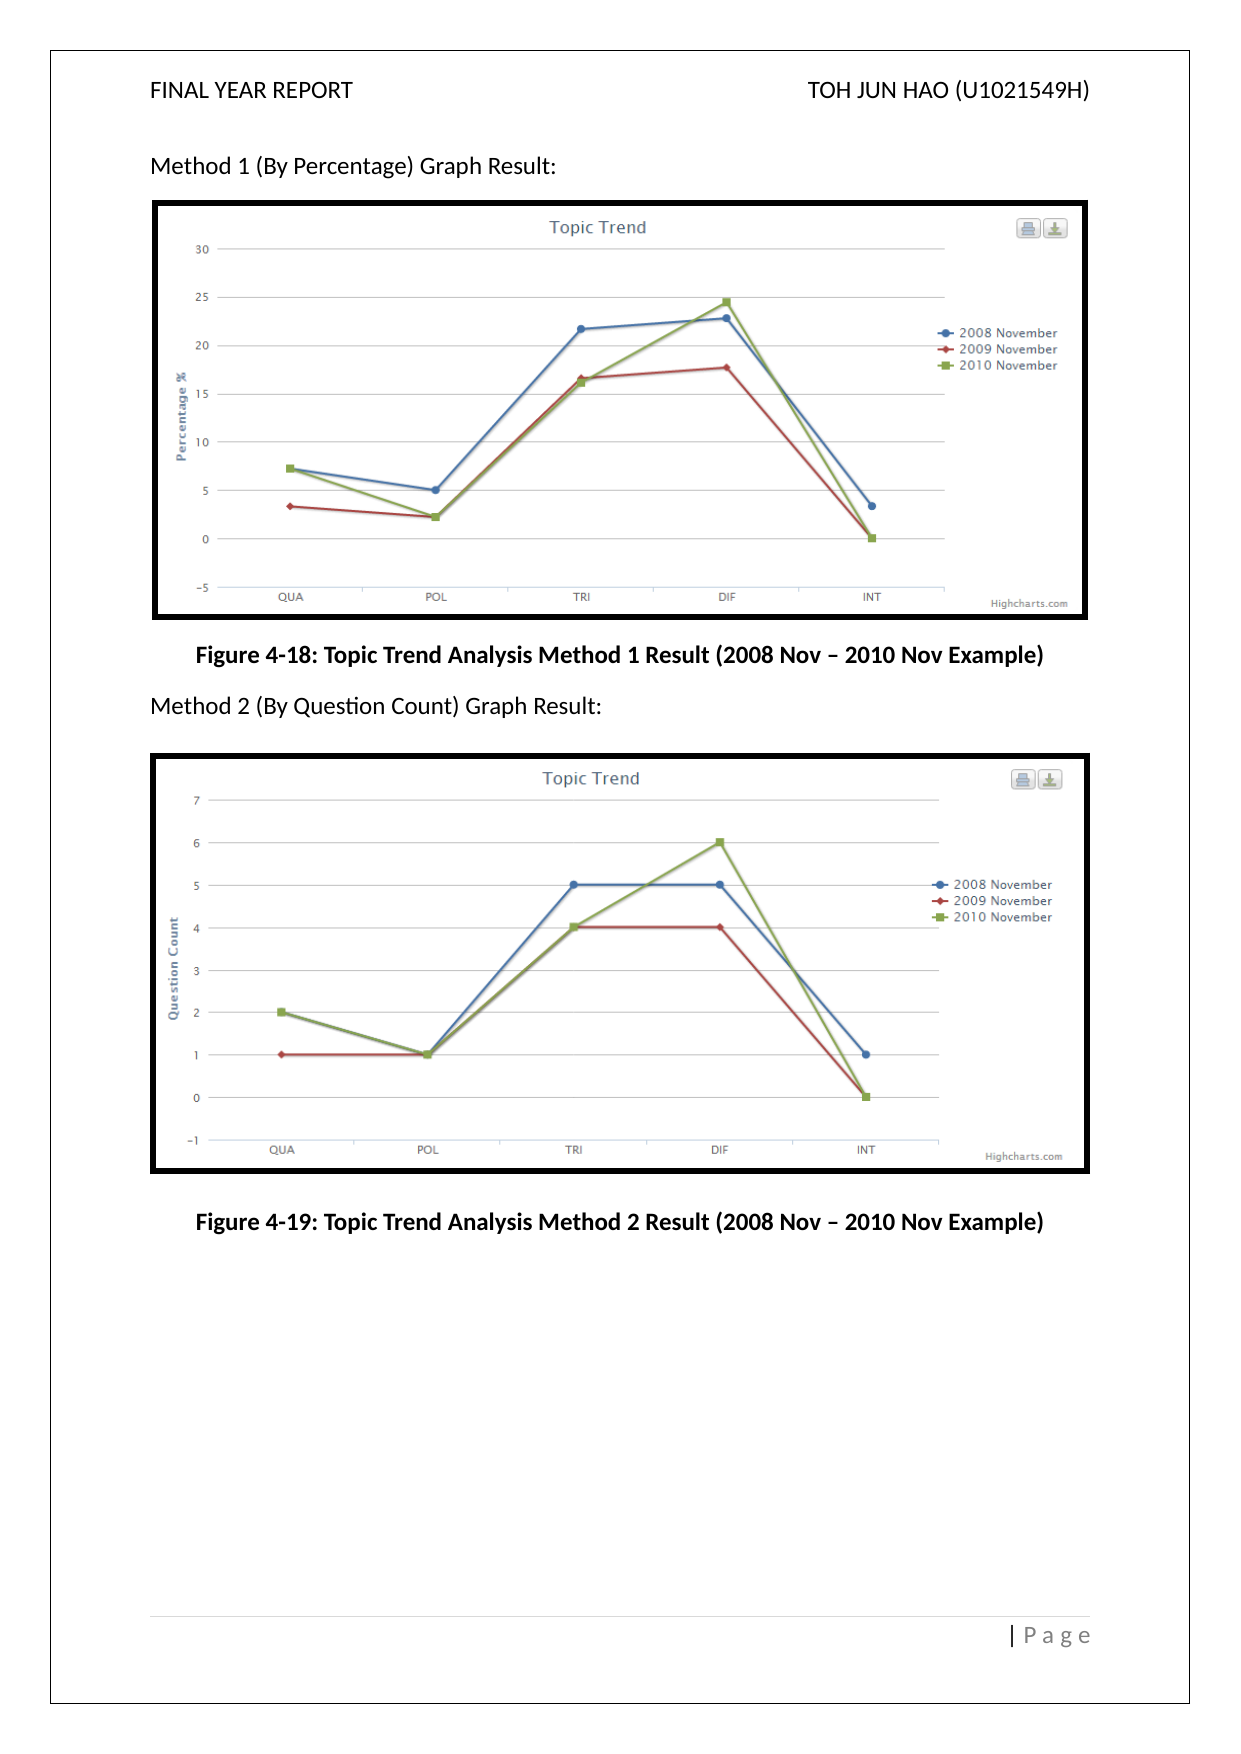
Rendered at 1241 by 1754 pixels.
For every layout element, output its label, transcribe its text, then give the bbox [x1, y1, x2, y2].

text Method 2 (By Question Count) Graph Result: [150, 690, 1090, 721]
picture [156, 759, 1084, 1168]
picture [158, 206, 1082, 614]
text Method 1 (By Percentage) Graph Result: [150, 150, 1090, 181]
